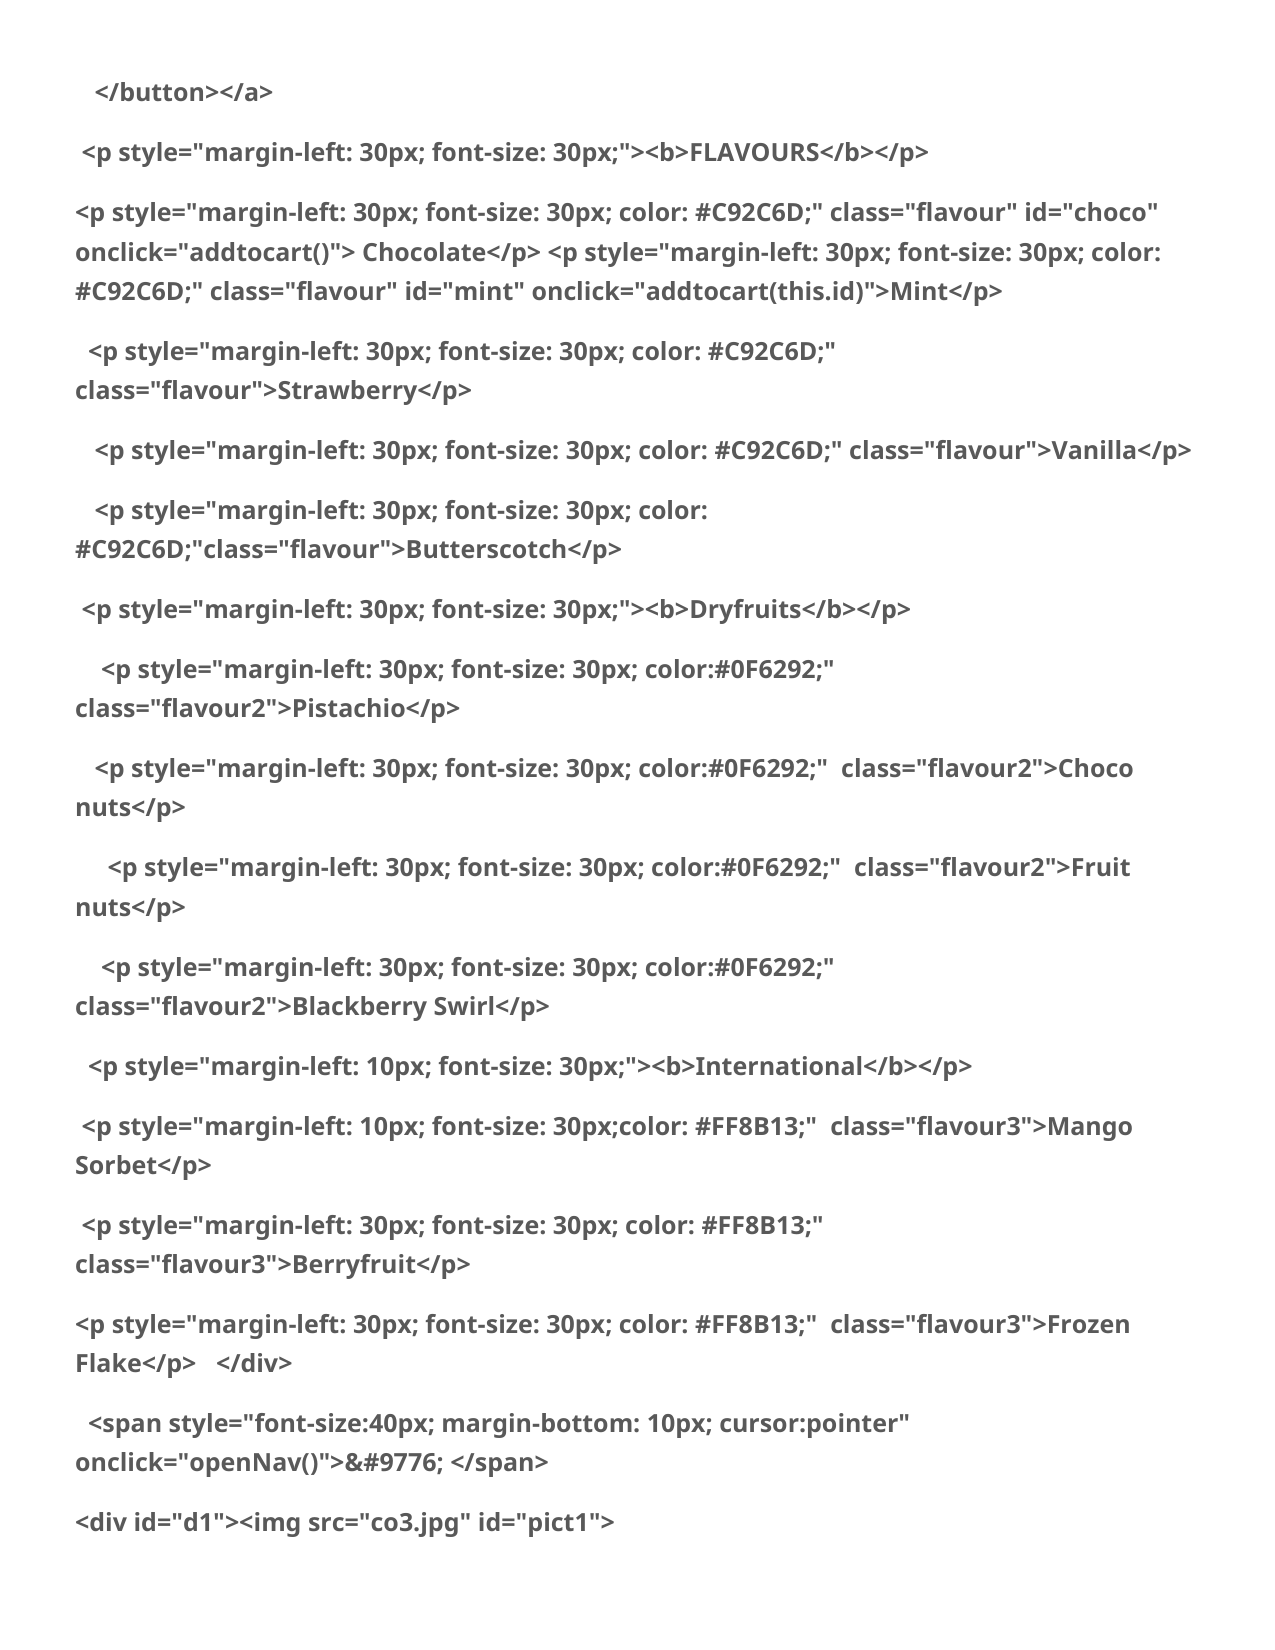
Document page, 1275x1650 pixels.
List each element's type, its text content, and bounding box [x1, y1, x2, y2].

text <p style="margin-left: 30px; font-size: 30px; color:#0F6292;" class="flavour2">Pistachio</p> [75, 652, 1200, 725]
text <p style="margin-left: 30px; font-size: 30px;"><b>Dryfruits</b></p> [75, 592, 1200, 626]
text <p style="margin-left: 30px; font-size: 30px; color: #C92C6D;" class="flavour" id="choco" onclick="addtocart()"> Chocolate</p> <p style="margin-left: 30px; font-size: 30px; color: #C92C6D;" class="flavour" id="mint" onclick="addtocart(this.id)">Mint</p> [75, 195, 1200, 307]
text <p style="margin-left: 30px; font-size: 30px;"><b>FLAVOURS</b></p> [75, 135, 1200, 169]
text <p style="margin-left: 10px; font-size: 30px;"><b>International</b></p> [75, 1048, 1200, 1082]
text <div id="d1"><img src="co3.jpg" id="pict1"> [75, 1505, 1200, 1539]
text <p style="margin-left: 30px; font-size: 30px; color:#0F6292;" class="flavour2">Choco nuts</p> [75, 751, 1200, 824]
text <p style="margin-left: 10px; font-size: 30px;color: #FF8B13;" class="flavour3">Mango Sorbet</p> [75, 1108, 1200, 1182]
text <p style="margin-left: 30px; font-size: 30px; color: #C92C6D;" class="flavour">Vanilla</p> [75, 432, 1200, 467]
text <p style="margin-left: 30px; font-size: 30px; color: #C92C6D;"class="flavour">Butterscotch</p> [75, 492, 1200, 566]
text <p style="margin-left: 30px; font-size: 30px; color: #FF8B13;" class="flavour3">Frozen Flake</p> </div> [75, 1307, 1200, 1380]
text <span style="font-size:40px; margin-bottom: 10px; cursor:pointer" onclick="openNav()">&#9776; </span> [75, 1406, 1200, 1479]
text <p style="margin-left: 30px; font-size: 30px; color:#0F6292;" class="flavour2">Fruit nuts</p> [75, 850, 1200, 923]
text </button></a> [75, 75, 1200, 109]
text <p style="margin-left: 30px; font-size: 30px; color:#0F6292;" class="flavour2">Blackberry Swirl</p> [75, 949, 1200, 1022]
text <p style="margin-left: 30px; font-size: 30px; color: #C92C6D;" class="flavour">Strawberry</p> [75, 333, 1200, 407]
text <p style="margin-left: 30px; font-size: 30px; color: #FF8B13;" class="flavour3">Berryfruit</p> [75, 1207, 1200, 1281]
